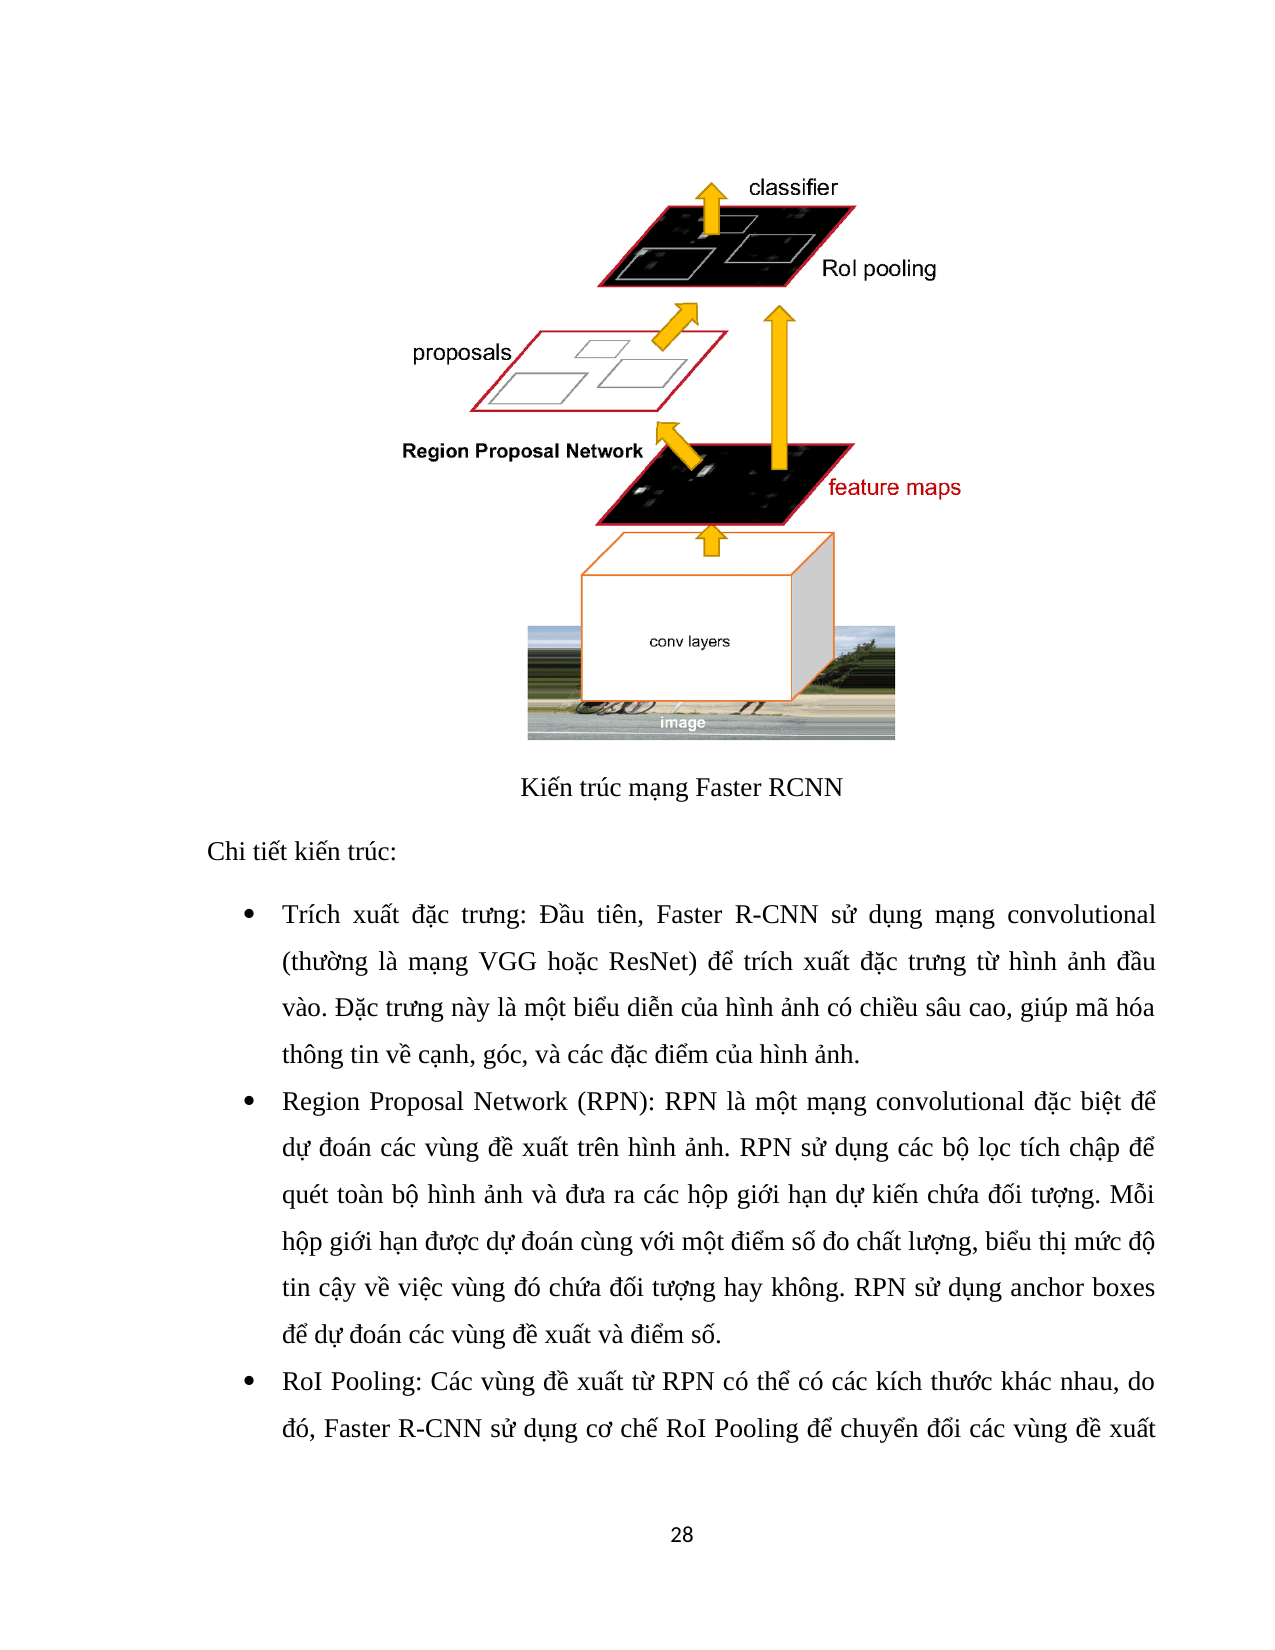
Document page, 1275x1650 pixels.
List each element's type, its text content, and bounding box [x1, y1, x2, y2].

text Chi tiết kiến trúc: [207, 835, 1157, 866]
list Region Proposal Network (RPN): RPN là một mạng convolutional đặc biệt để dự đoán các vùng đề xuất trên hình ảnh. RPN sử dụng các bộ lọc tích chập để quét toàn bộ hình ảnh và đưa ra các hộp giới hạn dự kiến chứa đối tượng. Mỗi hộp giới hạn được dự đoán cùng với một điểm số đo chất lượng, biểu thị mức độ tin cậy về việc vùng đó chứa đối tượng hay không. RPN sử dụng anchor boxes để dự đoán các vùng đề xuất và điểm số. [244, 1085, 1157, 1349]
list Trích xuất đặc trưng: Đầu tiên, Faster R-CNN sử dụng mạng convolutional (thường là mạng VGG hoặc ResNet) để trích xuất đặc trưng từ hình ảnh đầu vào. Đặc trưng này là một biểu diễn của hình ảnh có chiều sâu cao, giúp mã hóa thông tin về cạnh, góc, và các đặc điểm của hình ảnh. [244, 898, 1157, 1069]
picture [402, 177, 961, 741]
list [244, 1365, 1157, 1443]
text Kiến trúc mạng Faster RCNN [207, 771, 1157, 802]
